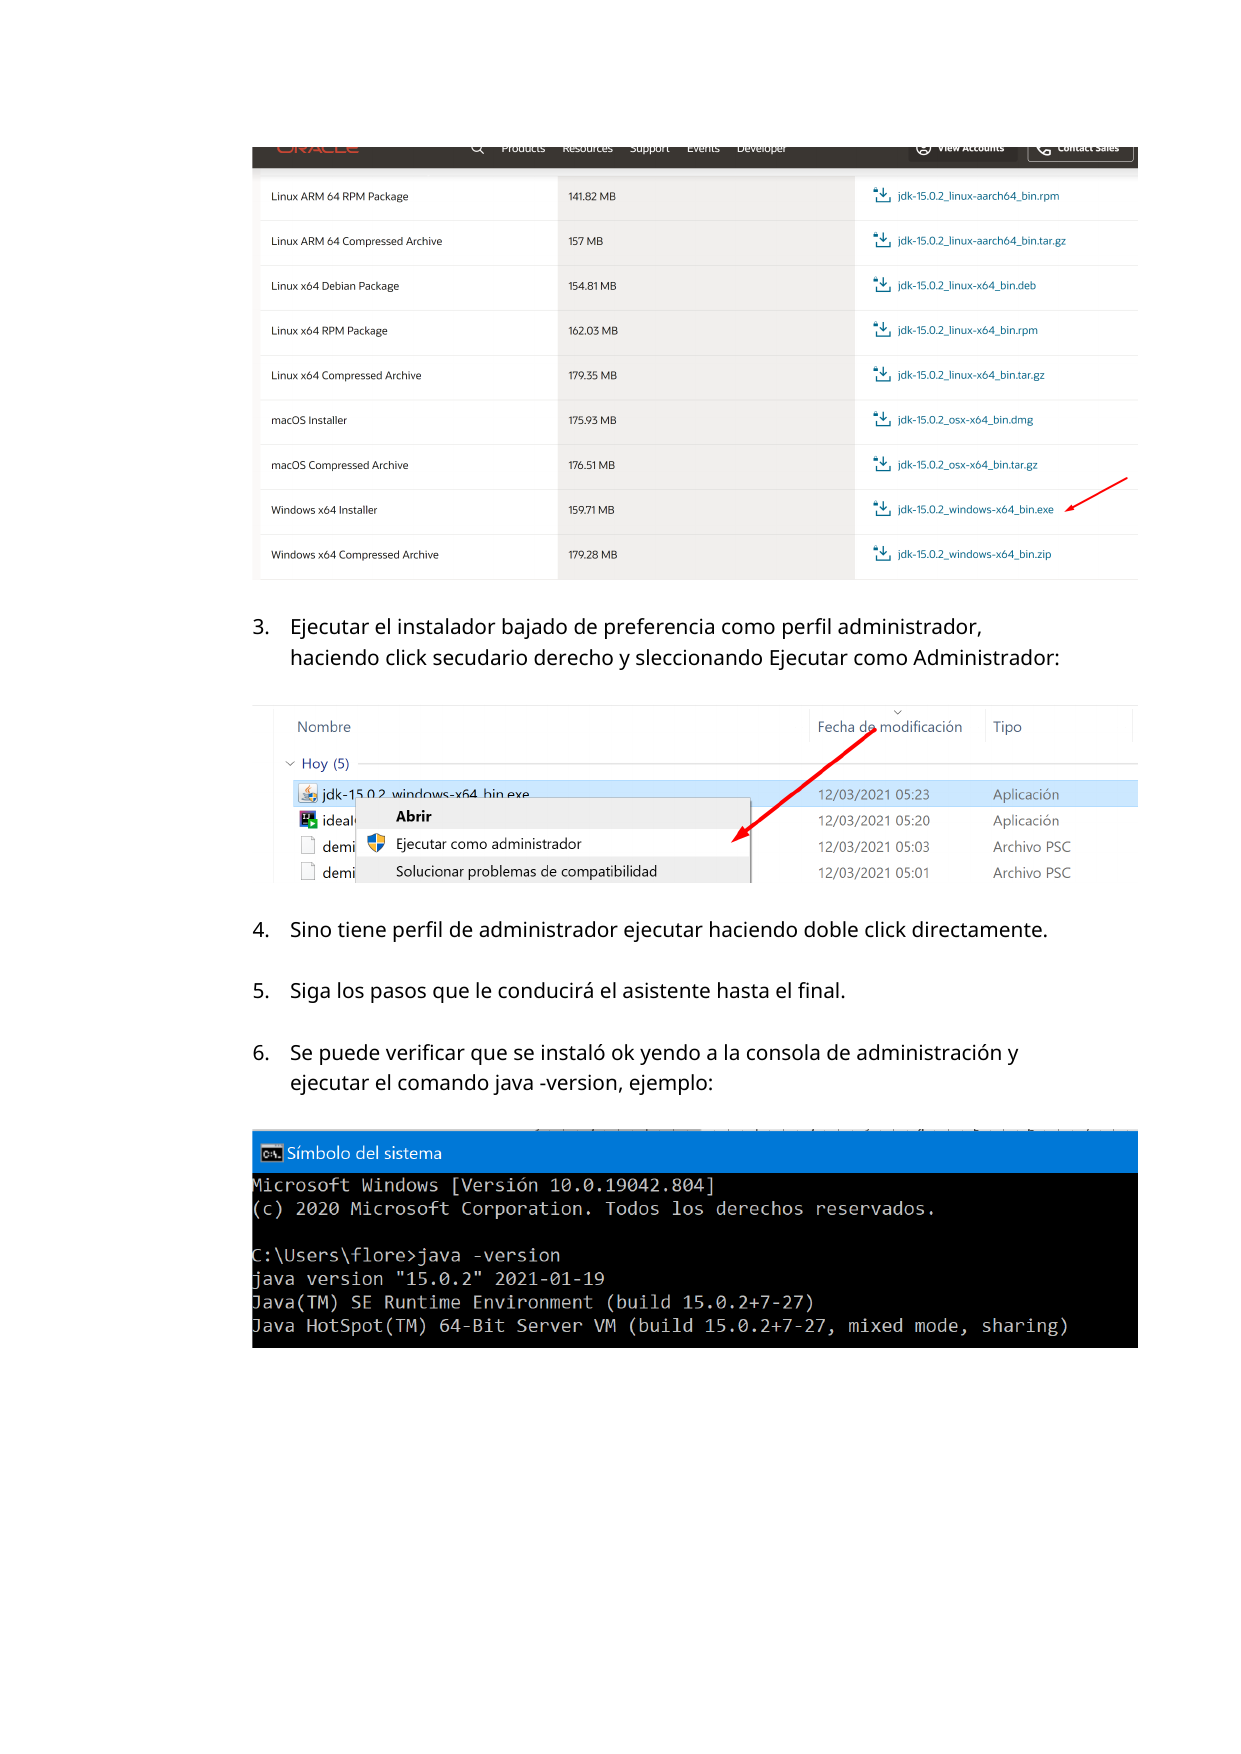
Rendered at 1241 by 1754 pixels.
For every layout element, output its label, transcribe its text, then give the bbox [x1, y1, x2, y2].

picture [252, 704, 1138, 883]
picture [252, 147, 1138, 580]
list Siga los pasos que le conducirá el asistente hasta el final. [252, 977, 1063, 1005]
picture [252, 1129, 1138, 1348]
list Sino tiene perfil de administrador ejecutar haciendo doble click directamente. [252, 915, 1063, 944]
list Ejecutar el instalador bajado de preferencia como perfil administrador, haciendo click secudario derecho y sleccionando Ejecutar como Administrador: [252, 612, 1063, 671]
list Se puede verificar que se instaló ok yendo a la consola de administración y ejecutar el comando java -version, ejemplo: [252, 1038, 1063, 1097]
